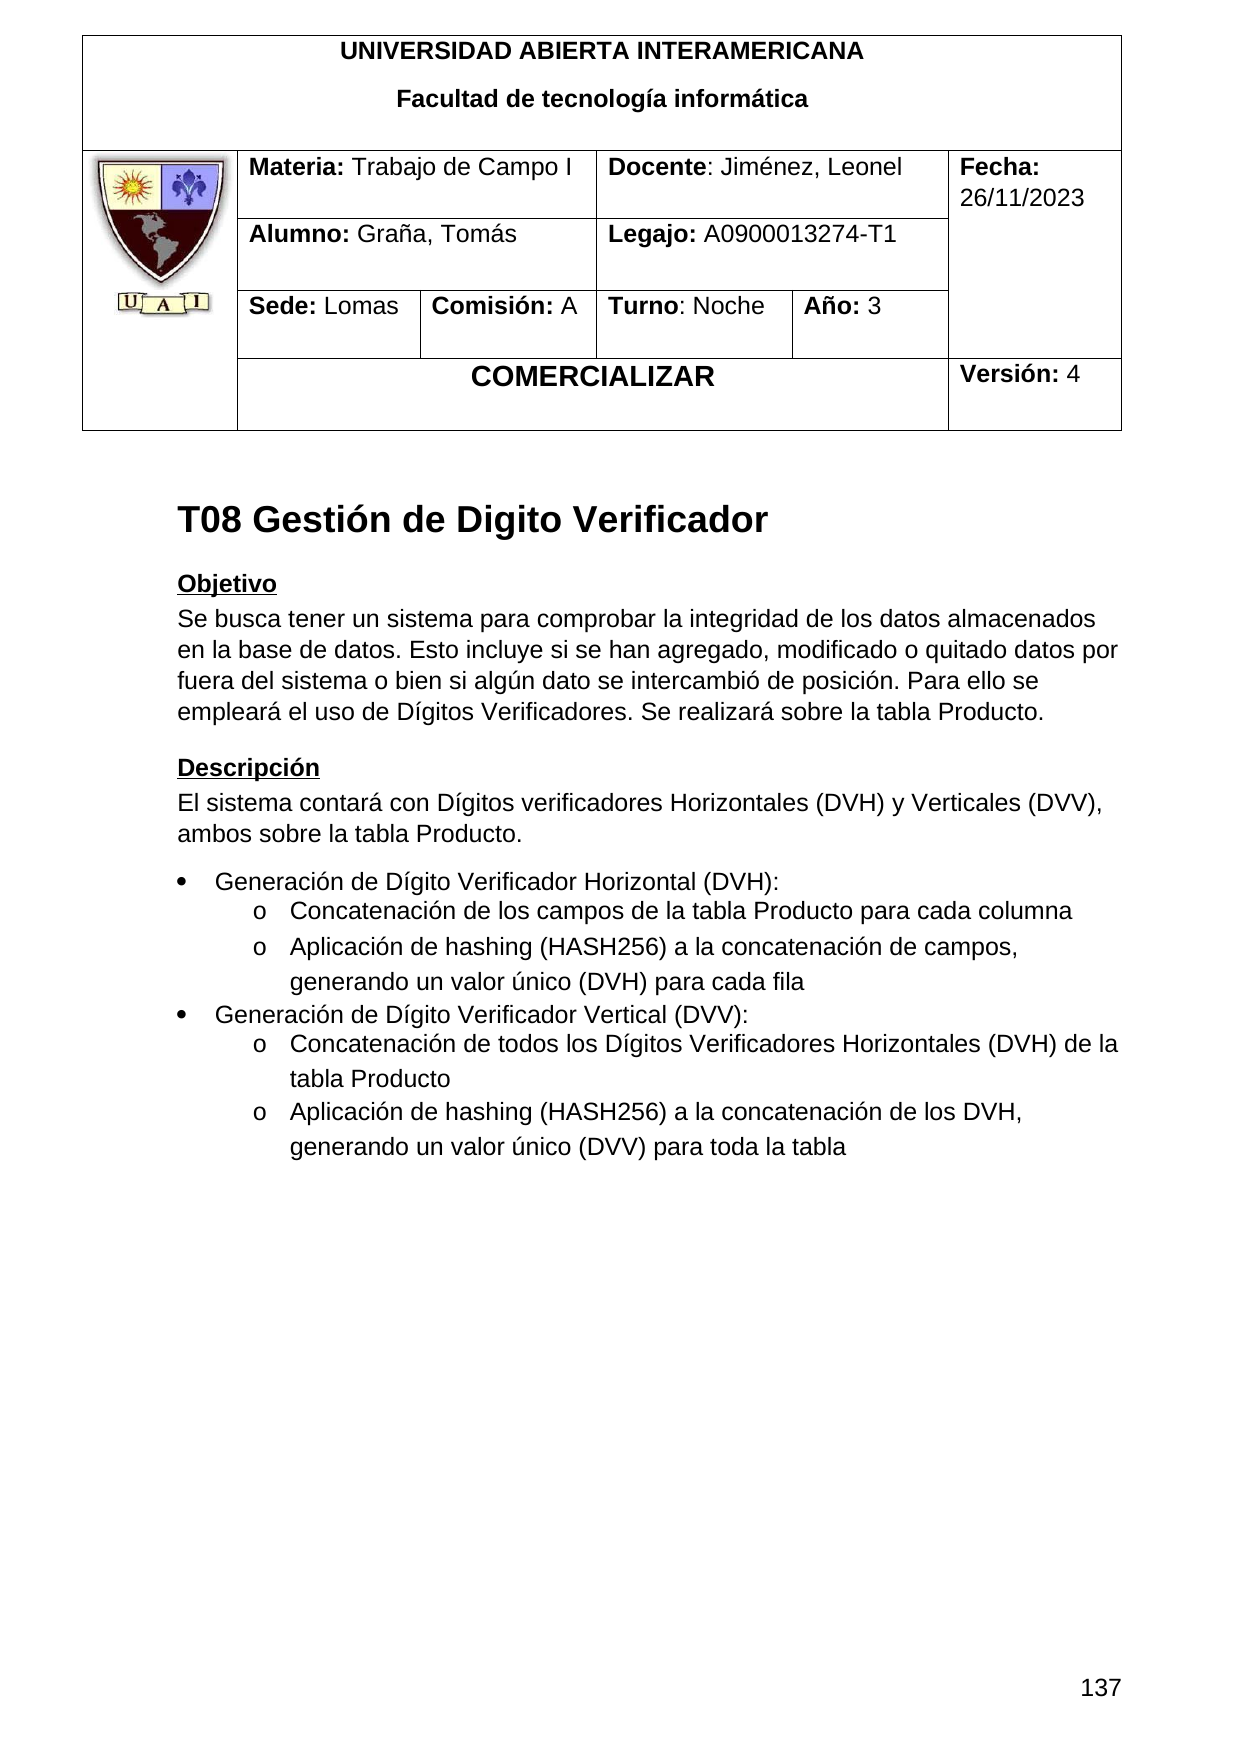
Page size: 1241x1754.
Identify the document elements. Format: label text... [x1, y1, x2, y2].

list Generación de Dígito Verificador Horizontal (DVH): [177, 867, 1122, 896]
list Concatenación de los campos de la tabla Producto para cada columna [252, 896, 1122, 927]
picture [87, 151, 234, 320]
list Generación de Dígito Verificador Vertical (DVV): [177, 1000, 1122, 1029]
subtitle T08 Gestión de Digito Verificador [177, 497, 1122, 540]
text Se busca tener un sistema para comprobar la integridad de los datos almacenados en la base de datos. Esto incluye si se han agregado, modificado o quitado datos por fuera del sistema o bien si algún dato se intercambió de posición. Para ello se empleará el uso de Dígitos Verificadores. Se realizará sobre la tabla Producto. [177, 604, 1122, 726]
list Aplicación de hashing (HASH256) a la concatenación de campos, generando un valor único (DVH) para cada fila [252, 932, 1122, 996]
list Concatenación de todos los Dígitos Verificadores Horizontales (DVH) de la tabla Producto [252, 1029, 1122, 1093]
subtitle Objetivo [177, 569, 1122, 598]
text El sistema contará con Dígitos verificadores Horizontales (DVH) y Verticales (DVV), ambos sobre la tabla Producto. [177, 788, 1122, 848]
subtitle Descripción [177, 753, 1122, 782]
list Aplicación de hashing (HASH256) a la concatenación de los DVH, generando un valor único (DVV) para toda la tabla [252, 1097, 1122, 1161]
